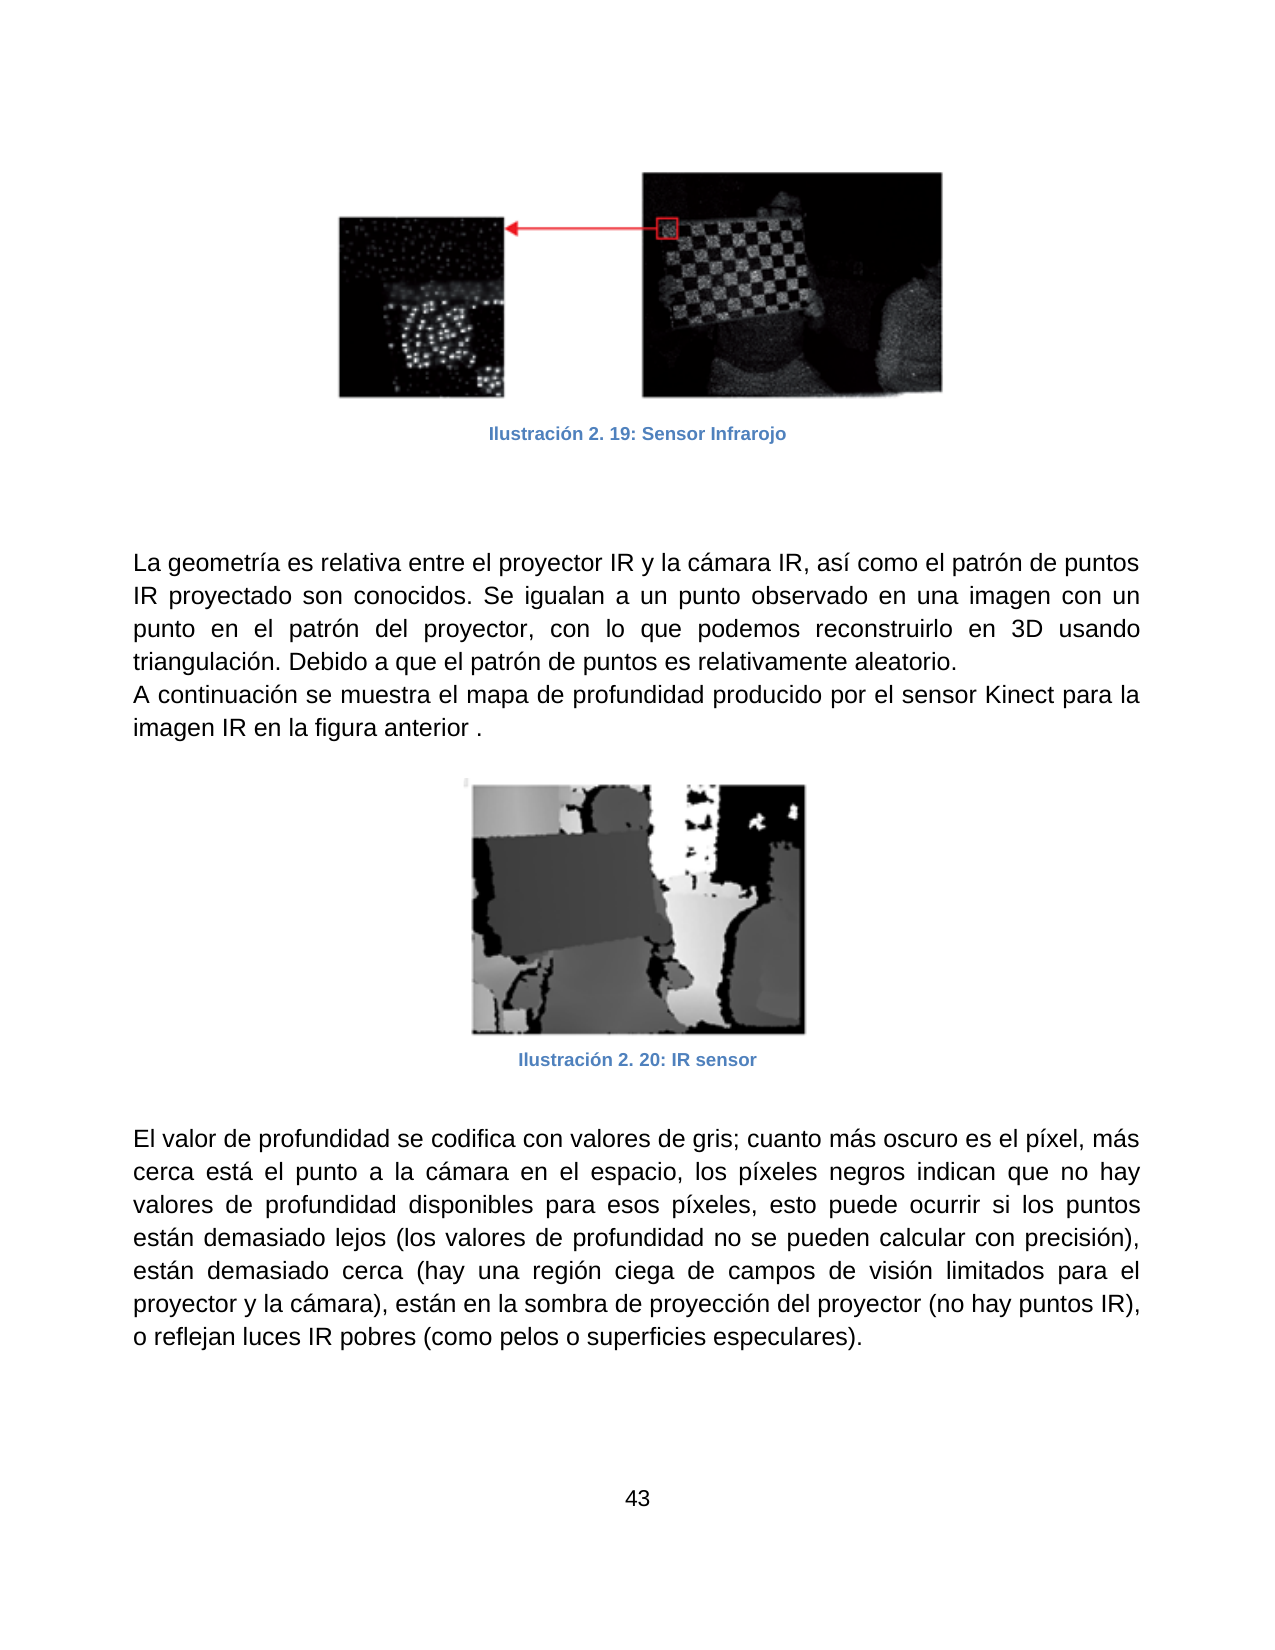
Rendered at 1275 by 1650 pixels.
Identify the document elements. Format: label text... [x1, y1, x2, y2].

picture [321, 150, 954, 419]
text La geometría es relativa entre el proyector IR y la cámara IR, así como el patrón de puntos IR proyectado son conocidos. Se igualan a un punto observado en una imagen con un punto en el patrón del proyector, con lo que podemos reconstruirlo en 3D usando triangulación. Debido a que el patrón de puntos es relativamente aleatorio. [133, 548, 1142, 675]
picture [463, 778, 812, 1045]
text Ilustración 2. 19: Sensor Infrarojo [133, 423, 1142, 444]
text El valor de profundidad se codifica con valores de gris; cuanto más oscuro es el píxel, más cerca está el punto a la cámara en el espacio, los píxeles negros indican que no hay valores de profundidad disponibles para esos píxeles, esto puede ocurrir si los puntos están demasiado lejos (los valores de profundidad no se pueden calcular con precisión), están demasiado cerca (hay una región ciega de campos de visión limitados para el proyector y la cámara), están en la sombra de proyección del proyector (no hay puntos IR), o reflejan luces IR pobres (como pelos o superficies especulares). [133, 1124, 1142, 1351]
text Ilustración 2. 20: IR sensor [133, 1049, 1142, 1070]
text A continuación se muestra el mapa de profundidad producido por el sensor Kinect para la imagen IR en la figura anterior . [133, 680, 1142, 741]
